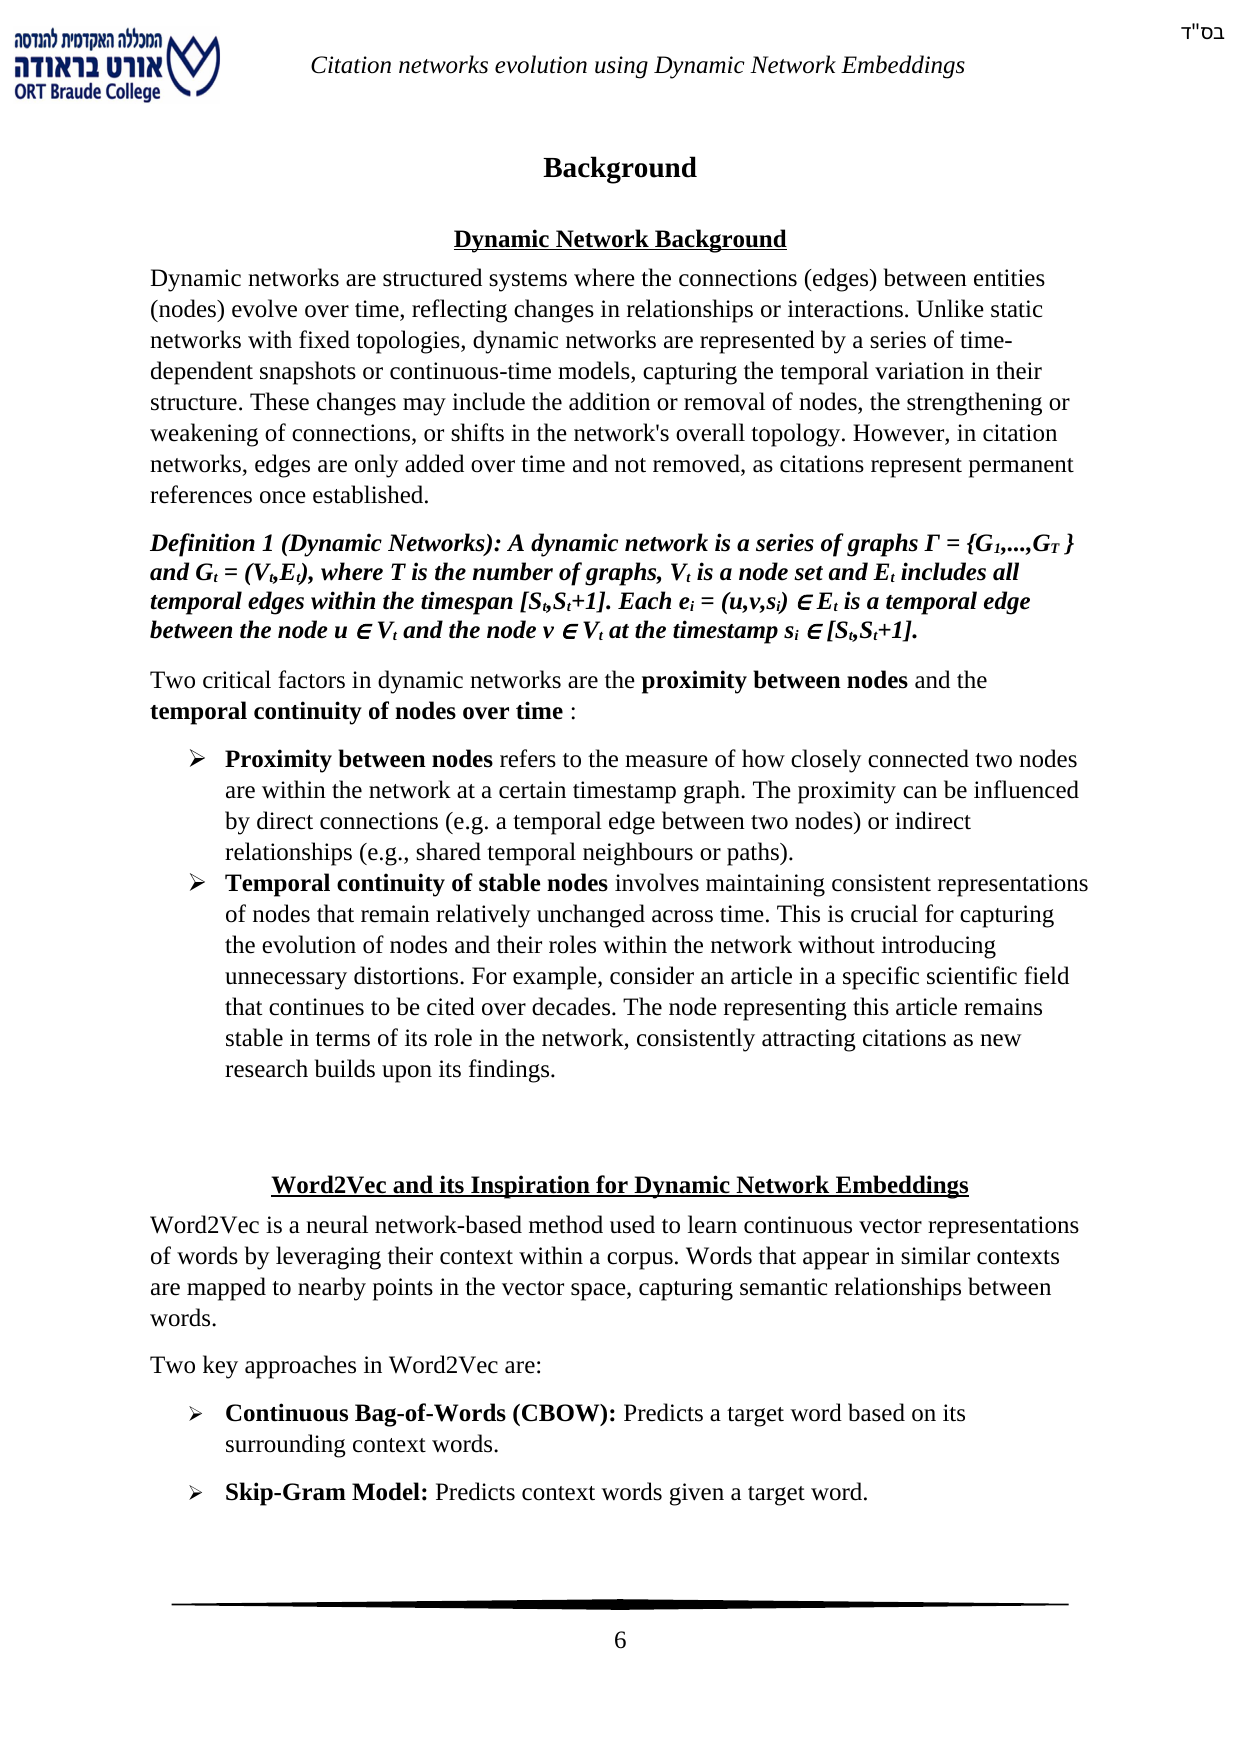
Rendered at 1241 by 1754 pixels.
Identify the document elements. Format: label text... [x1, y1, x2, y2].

text Word2Vec is a neural network-based method used to learn continuous vector representations of words by leveraging their context within a corpus. Words that appear in similar contexts are mapped to nearby points in the vector space, capturing semantic relationships between words. [150, 1210, 1090, 1332]
subtitle Background [150, 150, 1090, 183]
list Proximity between nodes refers to the measure of how closely connected two nodes are within the network at a certain timestamp graph. The proximity can be influenced by direct connections (e.g. a temporal edge between two nodes) or indirect relationships (e.g., shared temporal neighbours or paths). [187, 744, 1090, 866]
text Dynamic networks are structured systems where the connections (edges) between entities (nodes) evolve over time, reflecting changes in relationships or interactions. Unlike static networks with fixed topologies, dynamic networks are represented by a series of time-dependent snapshots or continuous-time models, capturing the temporal variation in their structure. These changes may include the addition or removal of nodes, the strengthening or weakening of connections, or shifts in the network's overall topology. However, in citation networks, edges are only added over time and not removed, as citations represent permanent references once established. [150, 263, 1090, 509]
text Definition 1 (Dynamic Networks): A dynamic network is a series of graphs Γ = {G1,...,GT } and Gt = (Vt,Et), where T is the number of graphs, Vt is a node set and Et includes all temporal edges within the timespan [St,St+1]. Each ei = (u,v,si) ∈ Et is a temporal edge between the node u ∈ Vt and the node v ∈ Vt at the timestamp si ∈ [St,St+1]. [150, 528, 1090, 644]
subtitle Word2Vec and its Inspiration for Dynamic Network Embeddings [150, 1170, 1090, 1199]
list Temporal continuity of stable nodes involves maintaining consistent representations of nodes that remain relatively unchanged across time. This is crucial for capturing the evolution of nodes and their roles within the network without introducing unnecessary distortions. For example, consider an article in a specific scientific field that continues to be cited over decades. The node representing this article remains stable in terms of its role in the network, consistently attracting citations as new research builds upon its findings. [187, 868, 1090, 1083]
text Two key approaches in Word2Vec are: [150, 1351, 1090, 1379]
text Two critical factors in dynamic networks are the proximity between nodes and the temporal continuity of nodes over time : [150, 665, 1090, 725]
list Skip-Gram Model: Predicts context words given a target word. [187, 1477, 1090, 1506]
list Continuous Bag-of-Words (CBOW): Predicts a target word based on its surrounding context words. [187, 1398, 1090, 1458]
picture [12, 26, 221, 104]
subtitle Dynamic Network Background [150, 224, 1090, 252]
